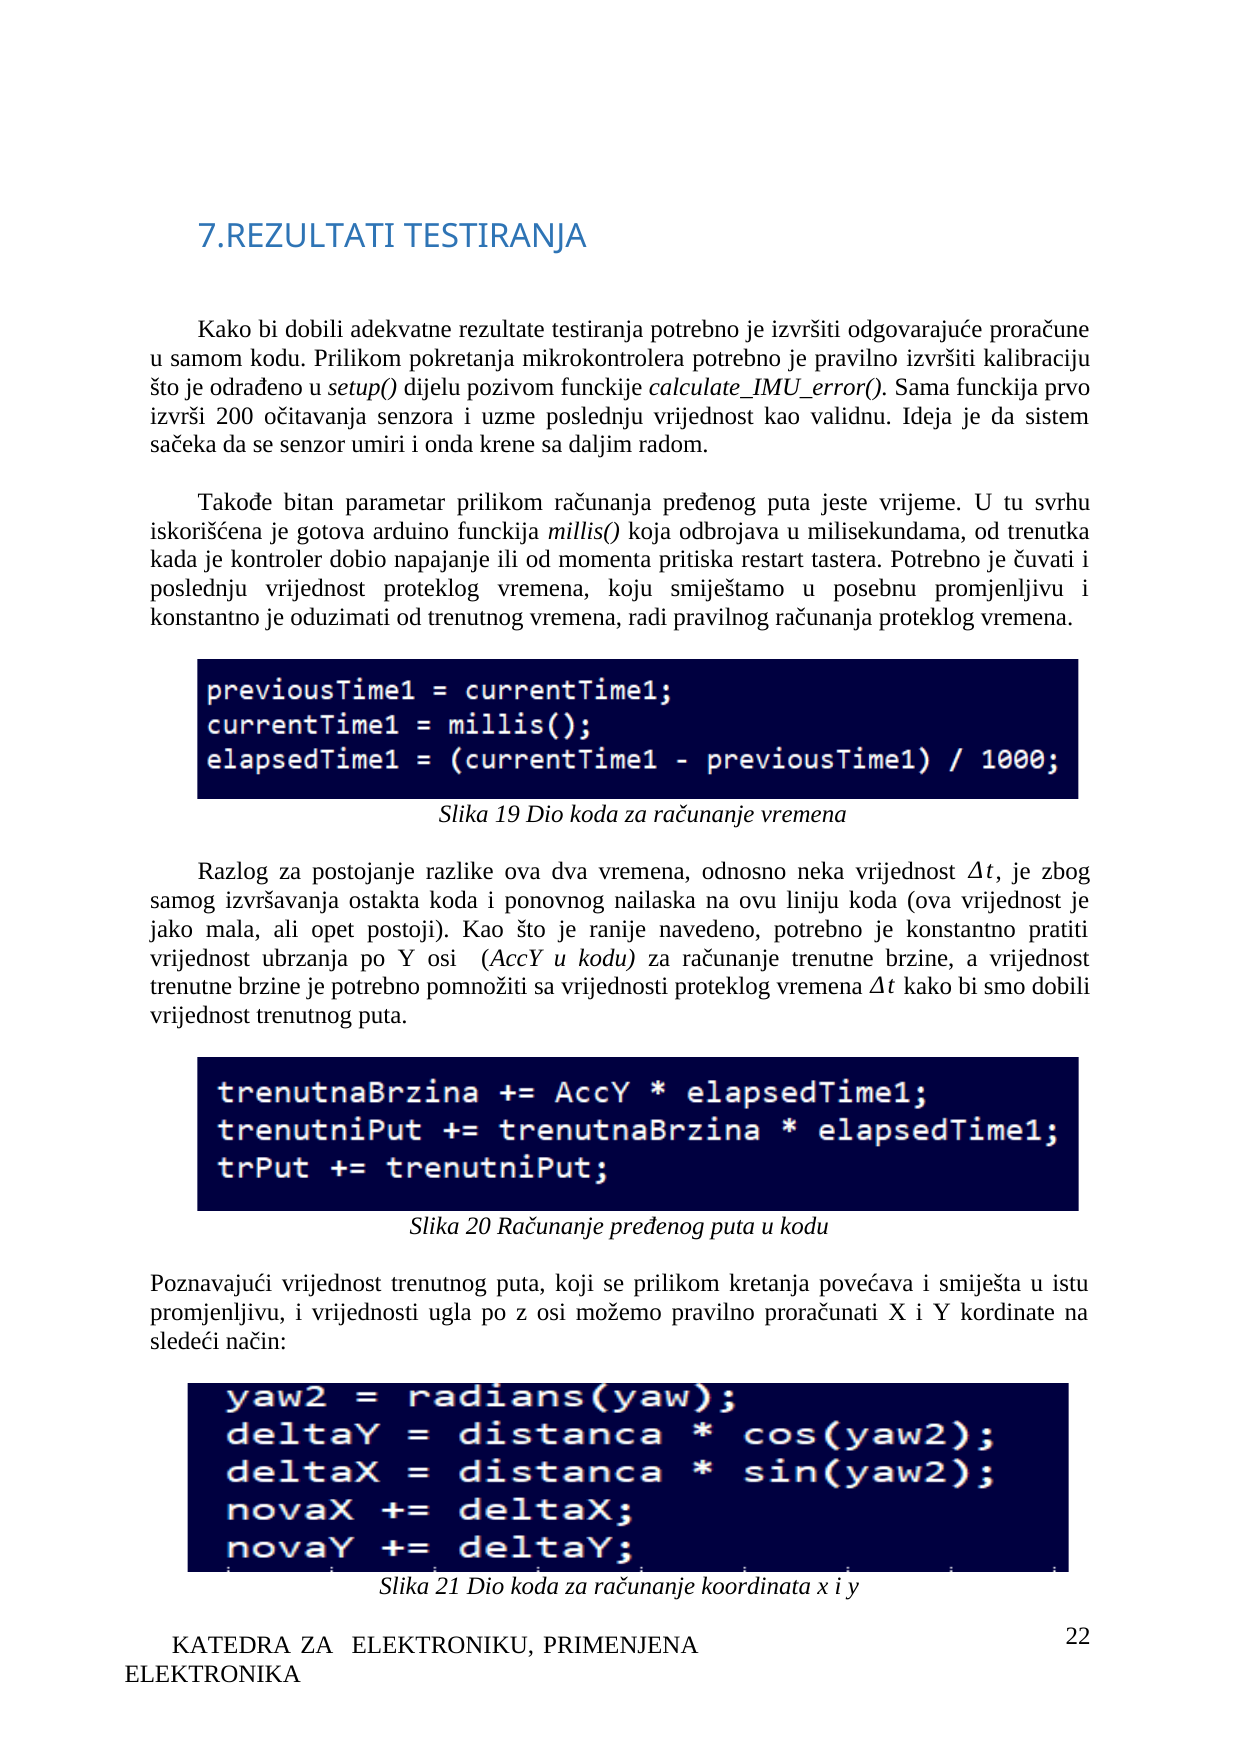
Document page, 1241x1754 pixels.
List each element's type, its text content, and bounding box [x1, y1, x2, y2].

text Kako bi dobili adekvatne rezultate testiranja potrebno je izvršiti odgovarajuće proračune u samom kodu. Prilikom pokretanja mikrokontrolera potrebno je pravilno izvršiti kalibraciju što je odrađeno u setup() dijelu pozivom funckije calculate_IMU_error(). Sama funckija prvo izvrši 200 očitavanja senzora i uzme poslednju vrijednost kao validnu. Ideja je da sistem sačeka da se senzor umiri i onda krene sa daljim radom. [150, 314, 1090, 458]
picture [197, 1057, 1079, 1211]
text Razlog za postojanje razlike ova dva vremena, odnosno neka vrijednost , je zbog samog izvršavanja ostakta koda i ponovnog nailaska na ovu liniju koda (ova vrijednost je jako mala, ali opet postoji). Kao što je ranije navedeno, potrebno je konstantno pratiti vrijednost ubrzanja po Y osi (AccY u kodu) za računanje trenutne brzine, a vrijednost trenutne brzine je potrebno pomnožiti sa vrijednosti proteklog vremena kako bi smo dobili vrijednost trenutnog puta. [150, 856, 1090, 1029]
picture [187, 1383, 1069, 1572]
text Slika 20 Računanje pređenog puta u kodu [150, 1211, 1090, 1239]
text Slika 19 Dio koda za računanje vremena [150, 799, 1090, 828]
text Takođe bitan parametar prilikom računanja pređenog puta jeste vrijeme. U tu svrhu iskorišćena je gotova arduino funckija millis() koja odbrojava u milisekundama, od trenutka kada je kontroler dobio napajanje ili od momenta pritiska restart tastera. Potrebno je čuvati i poslednju vrijednost proteklog vremena, koju smiještamo u posebnu promjenljivu i konstantno je oduzimati od trenutnog vremena, radi pravilnog računanja proteklog vremena. [150, 487, 1090, 631]
text Slika 21 Dio koda za računanje koordinata x i y [150, 1571, 1090, 1600]
text Poznavajući vrijednost trenutnog puta, koji se prilikom kretanja povećava i smiješta u istu promjenljivu, i vrijednosti ugla po z osi možemo pravilno proračunati X i Y kordinate na sledeći način: [150, 1268, 1090, 1354]
subtitle 7.REZULTATI TESTIRANJA [150, 212, 1090, 257]
picture [197, 659, 1079, 799]
